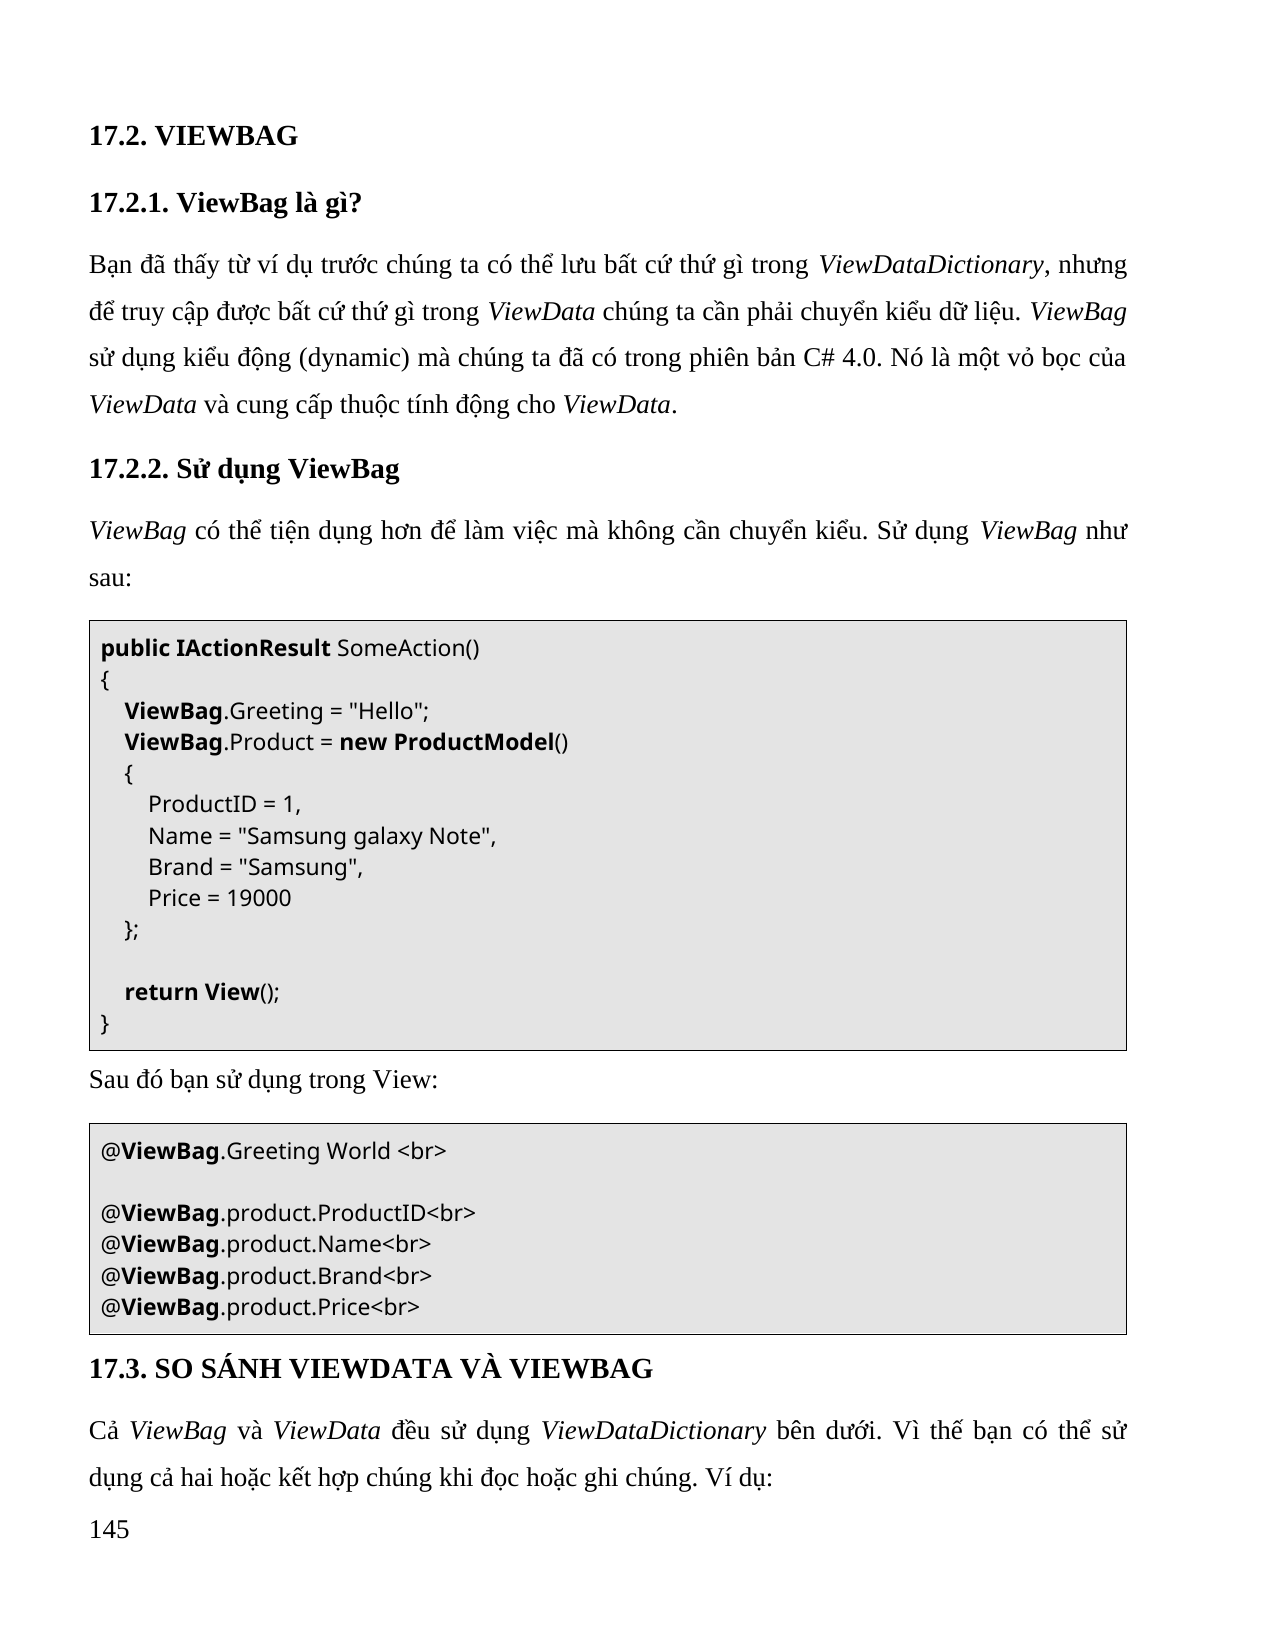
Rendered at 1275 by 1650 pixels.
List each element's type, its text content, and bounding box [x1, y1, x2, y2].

subtitle 17.2. ViewBag [89, 118, 1127, 152]
subtitle 17.3. So sánh ViewData và ViewBag [89, 1351, 1127, 1385]
subtitle 17.2.1. ViewBag là gì? [89, 185, 1127, 219]
text Cả ViewBag và ViewData đều sử dụng ViewDataDictionary bên dưới. Vì thế bạn có thể sử dụng cả hai hoặc kết hợp chúng khi đọc hoặc ghi chúng. Ví dụ: [89, 1414, 1127, 1492]
table_header public IActionResult SomeAction() { ViewBag.Greeting = "Hello"; ViewBag.Product = new ProductModel() { ProductID = 1, Name = "Samsung galaxy Note", Brand = "Samsung", Price = 19000 }; return View(); } [90, 621, 1126, 1050]
table_header @ViewBag.Greeting World <br> @ViewBag.product.ProductID<br> @ViewBag.product.Name<br> @ViewBag.product.Brand<br> @ViewBag.product.Price<br> [90, 1124, 1126, 1333]
text ViewBag có thể tiện dụng hơn để làm việc mà không cần chuyển kiểu. Sử dụng ViewBag như sau: [89, 514, 1127, 592]
subtitle 17.2.2. Sử dụng ViewBag [89, 451, 1127, 485]
text Bạn đã thấy từ ví dụ trước chúng ta có thể lưu bất cứ thứ gì trong ViewDataDictionary, nhưng để truy cập được bất cứ thứ gì trong ViewData chúng ta cần phải chuyển kiểu dữ liệu. ViewBag sử dụng kiểu động (dynamic) mà chúng ta đã có trong phiên bản C# 4.0. Nó là một vỏ bọc của ViewData và cung cấp thuộc tính động cho ViewData. [89, 248, 1127, 419]
text Sau đó bạn sử dụng trong View: [89, 1063, 1127, 1094]
